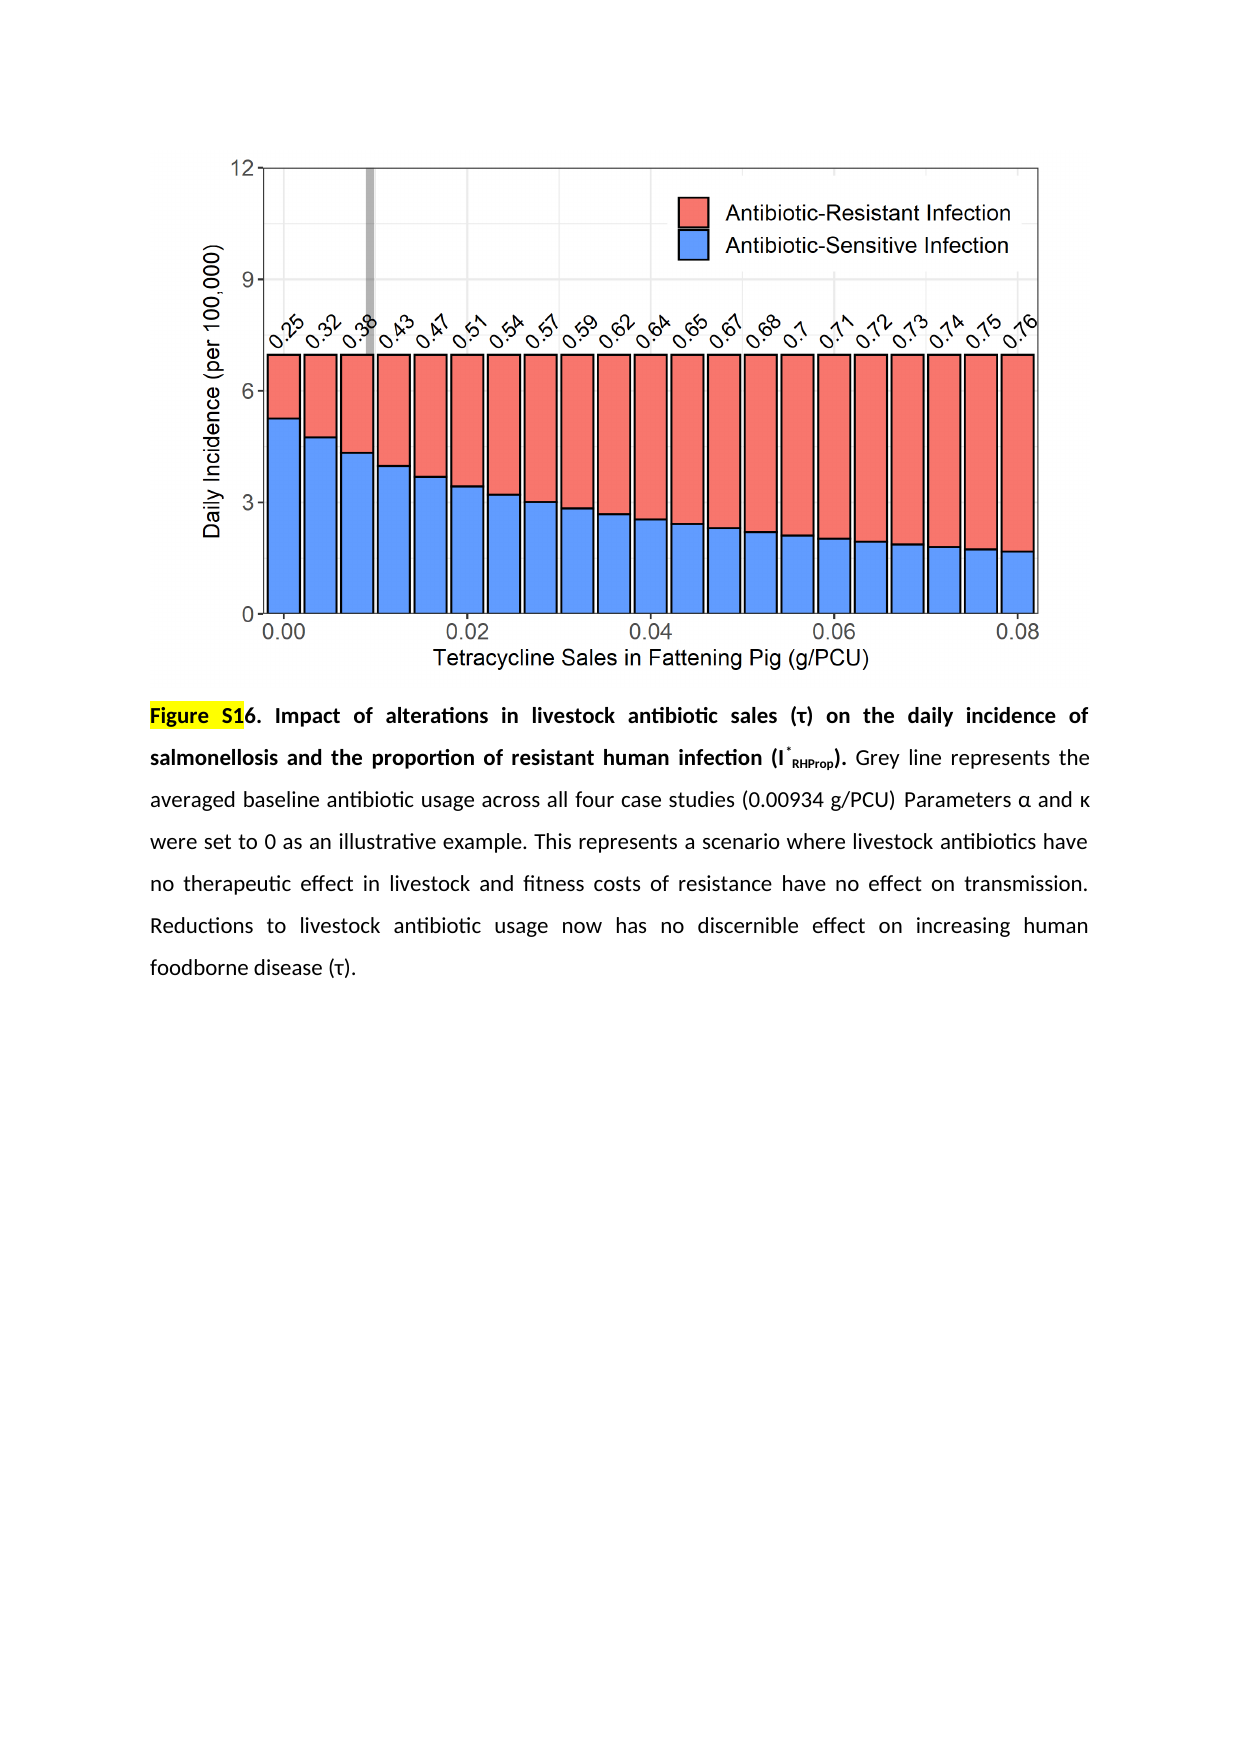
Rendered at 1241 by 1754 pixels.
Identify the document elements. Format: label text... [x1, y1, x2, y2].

picture [150, 150, 1091, 688]
text Figure S16. Impact of alterations in livestock antibiotic sales (τ) on the daily incidence of salmonellosis and the proportion of resistant human infection (I*RHProp). Grey line represents the averaged baseline antibiotic usage across all four case studies (0.00934 g/PCU) Parameters α and κ were set to 0 as an illustrative example. This represents a scenario where livestock antibiotics have no therapeutic effect in livestock and fitness costs of resistance have no effect on transmission. Reductions to livestock antibiotic usage now has no discernible effect on increasing human foodborne disease (τ). [150, 701, 1090, 981]
